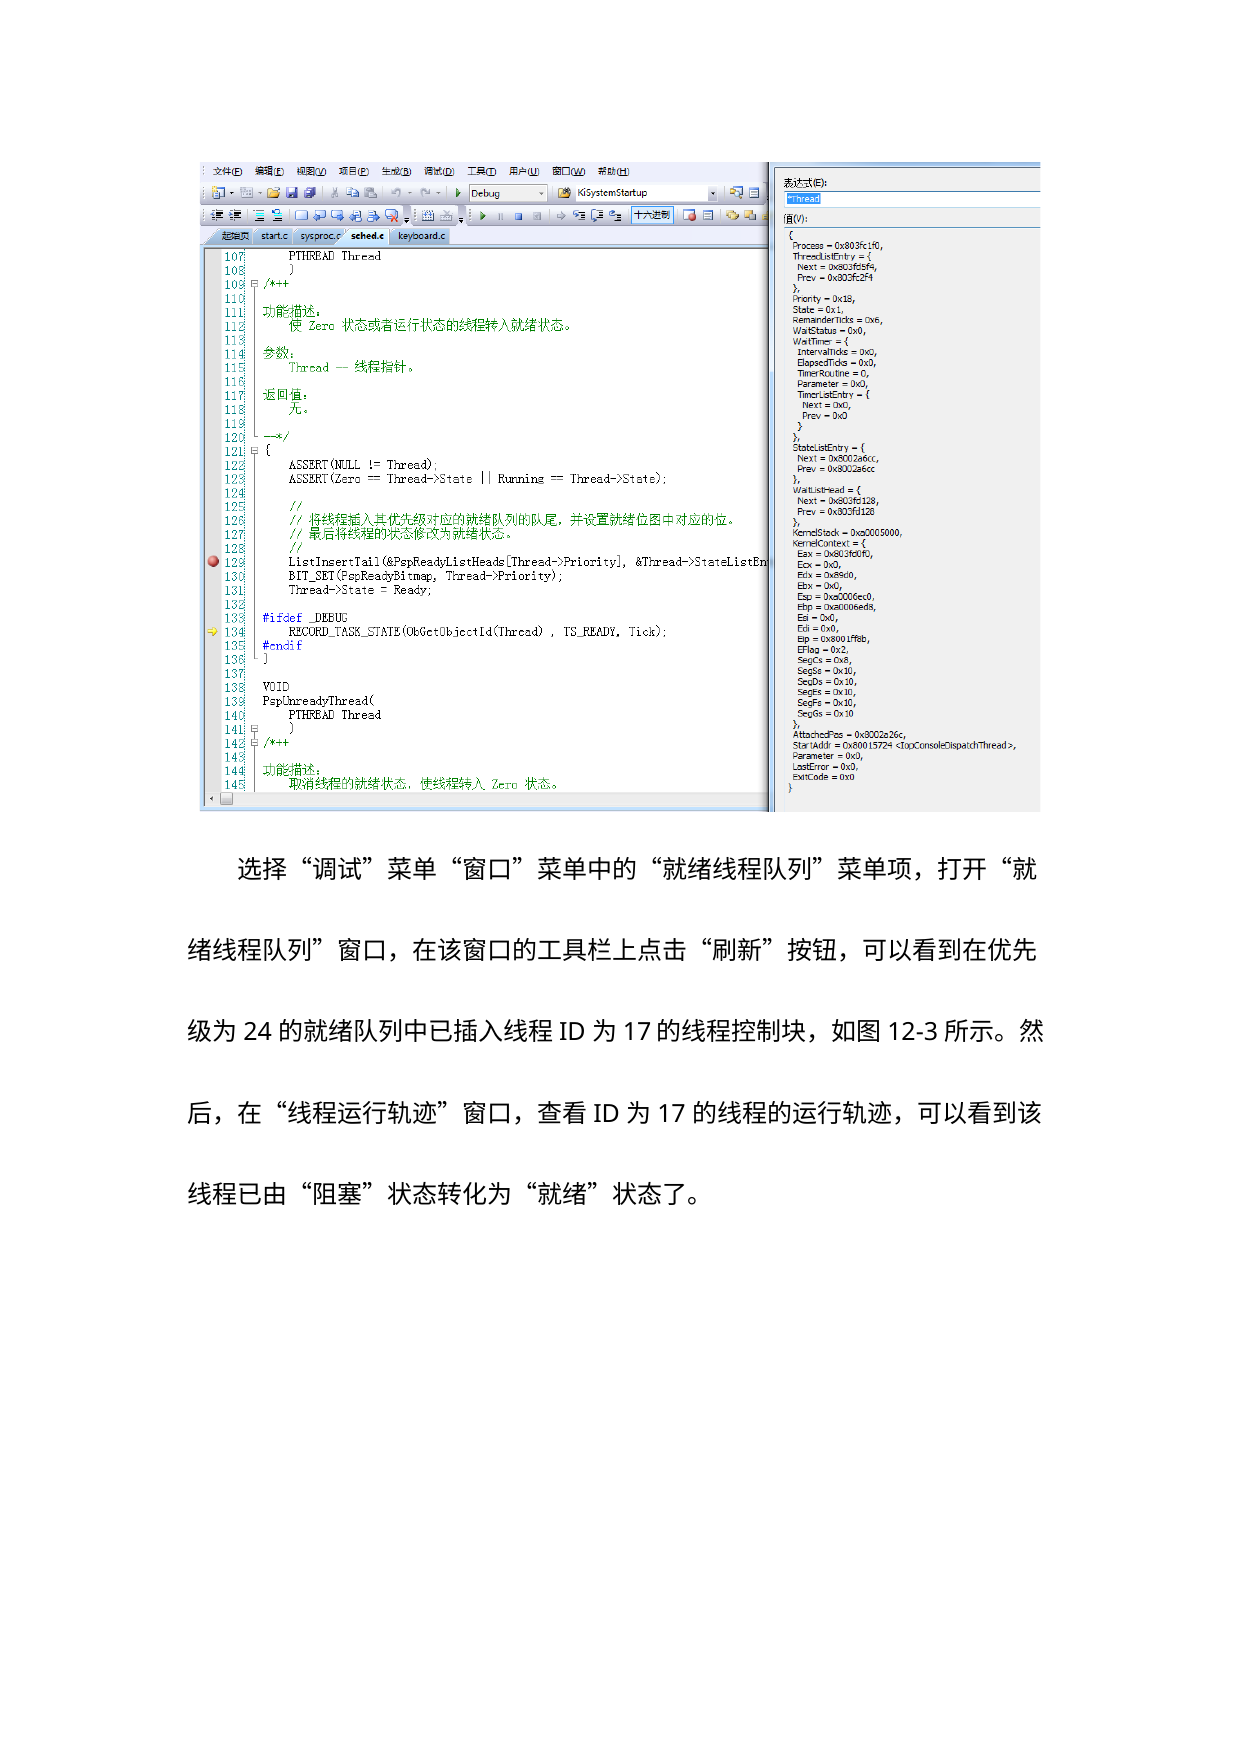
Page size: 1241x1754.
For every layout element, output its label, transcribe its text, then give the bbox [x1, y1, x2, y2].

picture [199, 162, 1041, 812]
text 选择“调试”菜单“窗口”菜单中的“就绪线程队列”菜单项，打开“就绪线程队列”窗口，在该窗口的工具栏上点击“刷新”按钮，可以看到在优先级为 24 的就绪队列中已插入线程 ID 为 17的线程控制块，如图 12-3 所示。然后，在“线程运行轨迹”窗口，查看 ID 为 17 的线程的运行轨迹，可以看到该线程已由“阻塞”状态转化为“就绪”状态了。 [187, 835, 1053, 1225]
